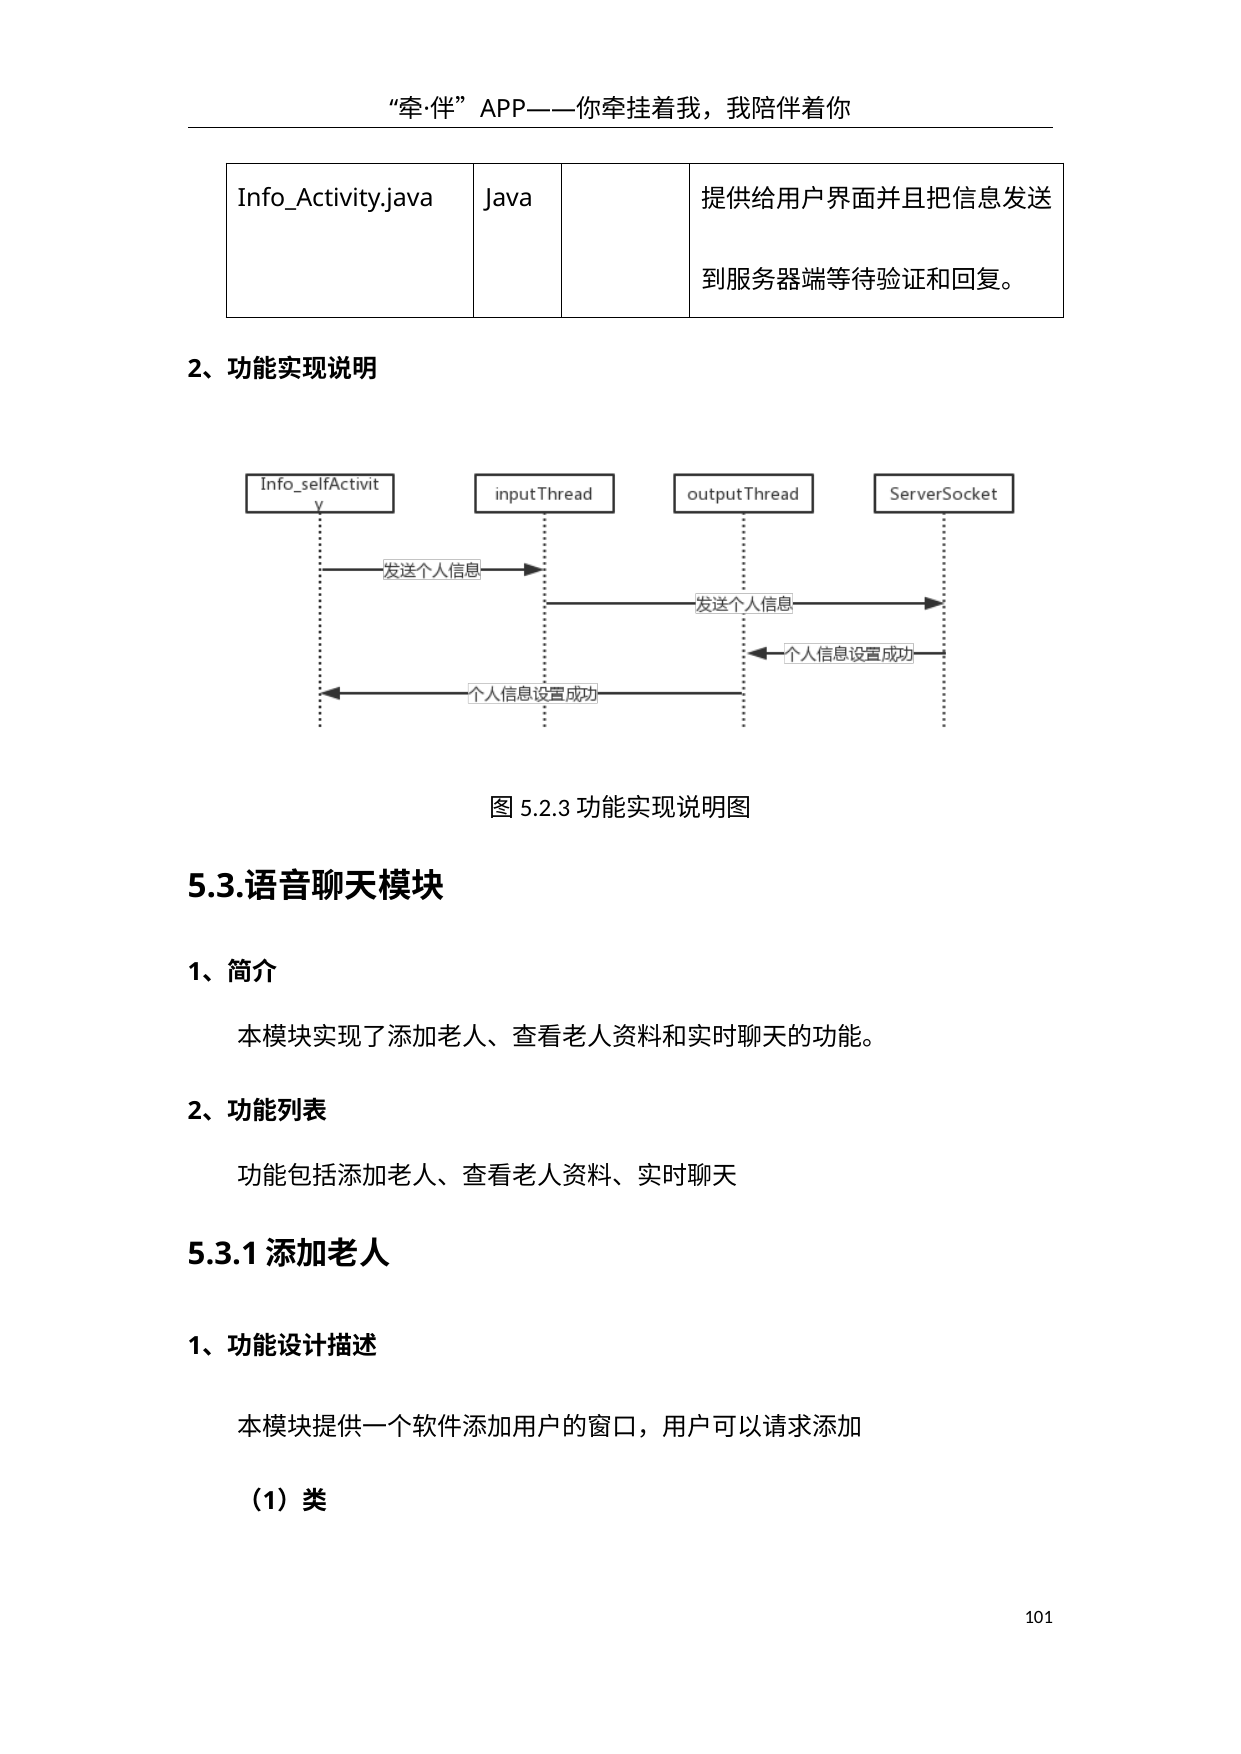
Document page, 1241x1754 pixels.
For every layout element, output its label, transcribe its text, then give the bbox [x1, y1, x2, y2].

text （1）类 [237, 1466, 1053, 1531]
text 1、简介 [187, 937, 1053, 1002]
text 本模块实现了添加老人、查看老人资料和实时聊天的功能。 [187, 1002, 1053, 1067]
text 本模块提供一个软件添加用户的窗口，用户可以请求添加 [187, 1392, 1053, 1457]
table_cell 提供给用户界面并且把信息发送到服务器端等待验证和回复。 [690, 164, 1063, 317]
table_cell Java [474, 164, 561, 317]
table_cell Info_Activity.java [227, 164, 473, 317]
picture [187, 415, 1053, 767]
text 图5.2.3 功能实现说明图 [187, 773, 1053, 838]
text 2、功能实现说明 [187, 334, 1053, 399]
text 功能包括添加老人、查看老人资料、实时聊天 [187, 1141, 1053, 1206]
table_cell [562, 164, 689, 317]
text 5.3.语音聊天模块 [187, 850, 1053, 915]
text 1、功能设计描述 [187, 1311, 1053, 1376]
text 2、功能列表 [187, 1076, 1053, 1141]
text 5.3.1添加老人 [187, 1218, 1053, 1283]
